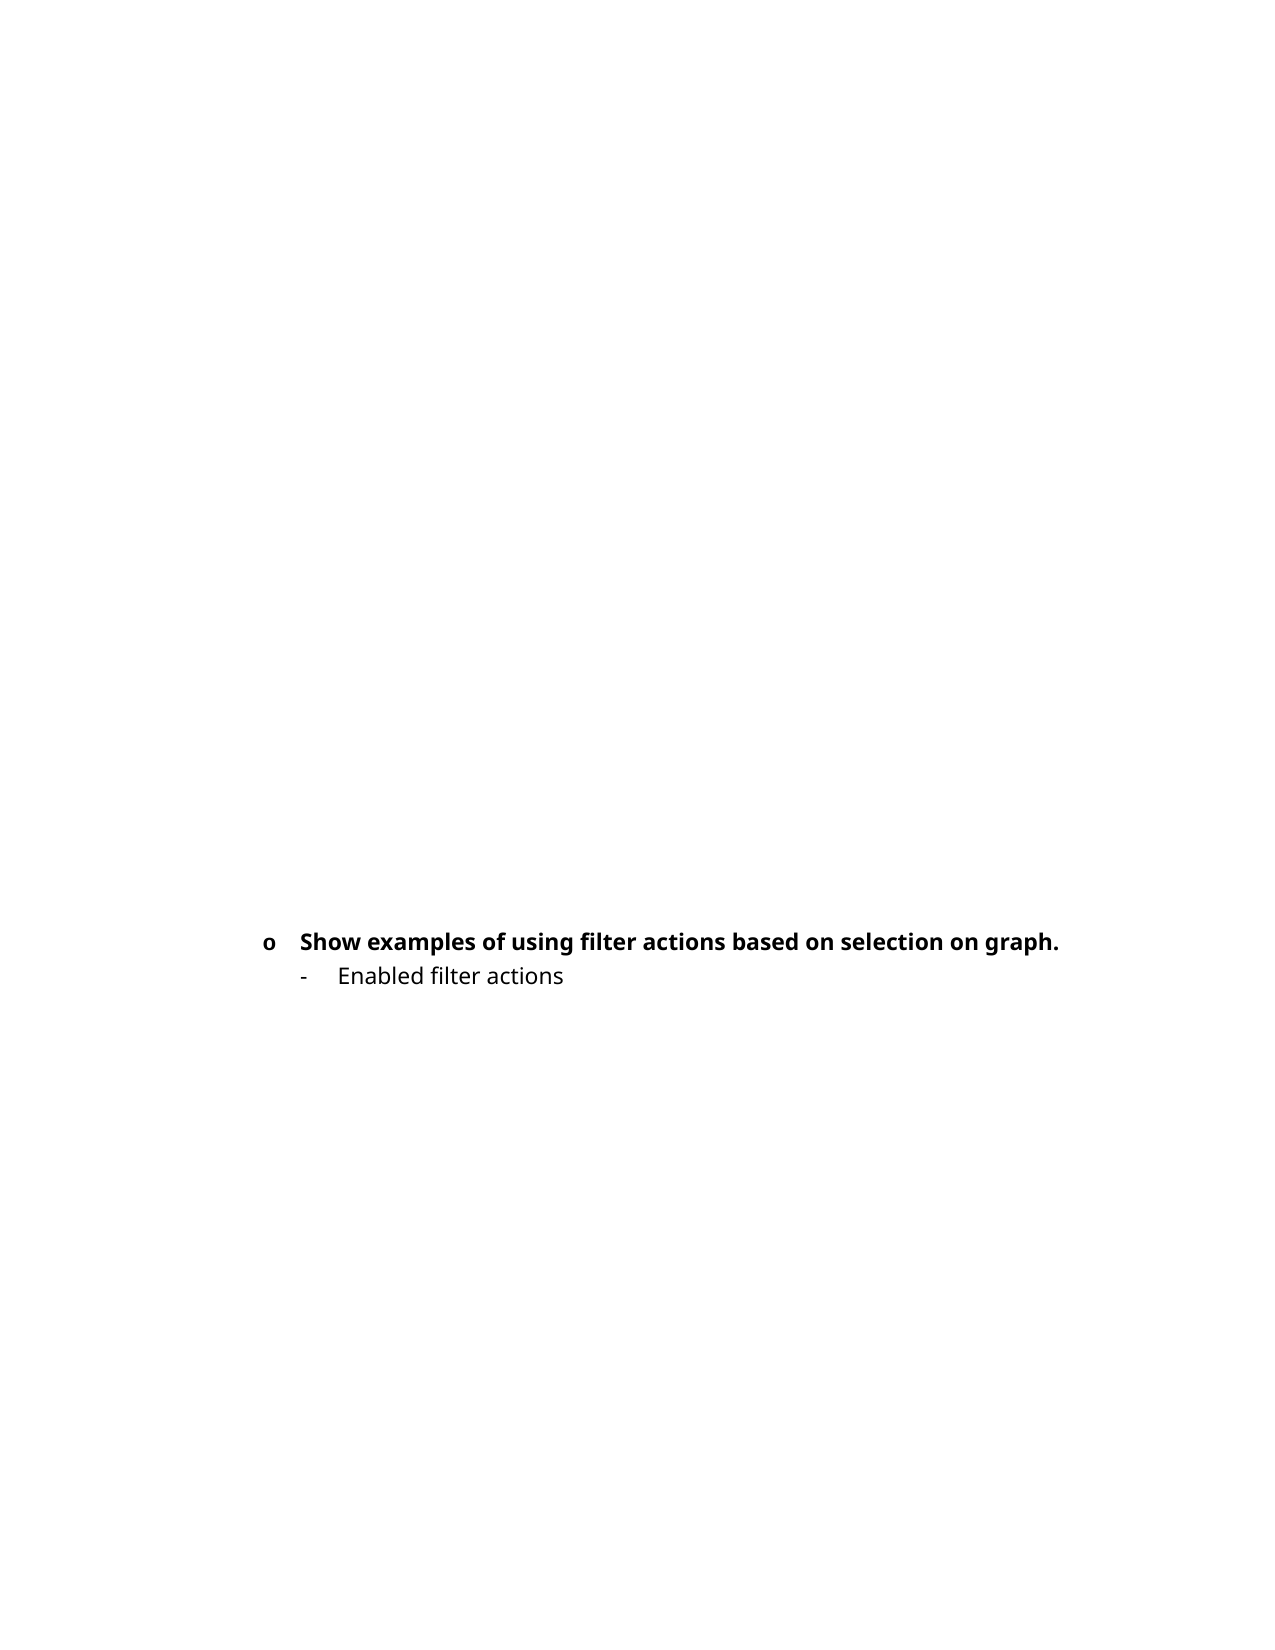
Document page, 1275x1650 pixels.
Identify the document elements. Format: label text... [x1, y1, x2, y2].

list Enabled filter actions [300, 960, 1125, 991]
list Show examples of using filter actions based on selection on graph. [262, 926, 1125, 958]
